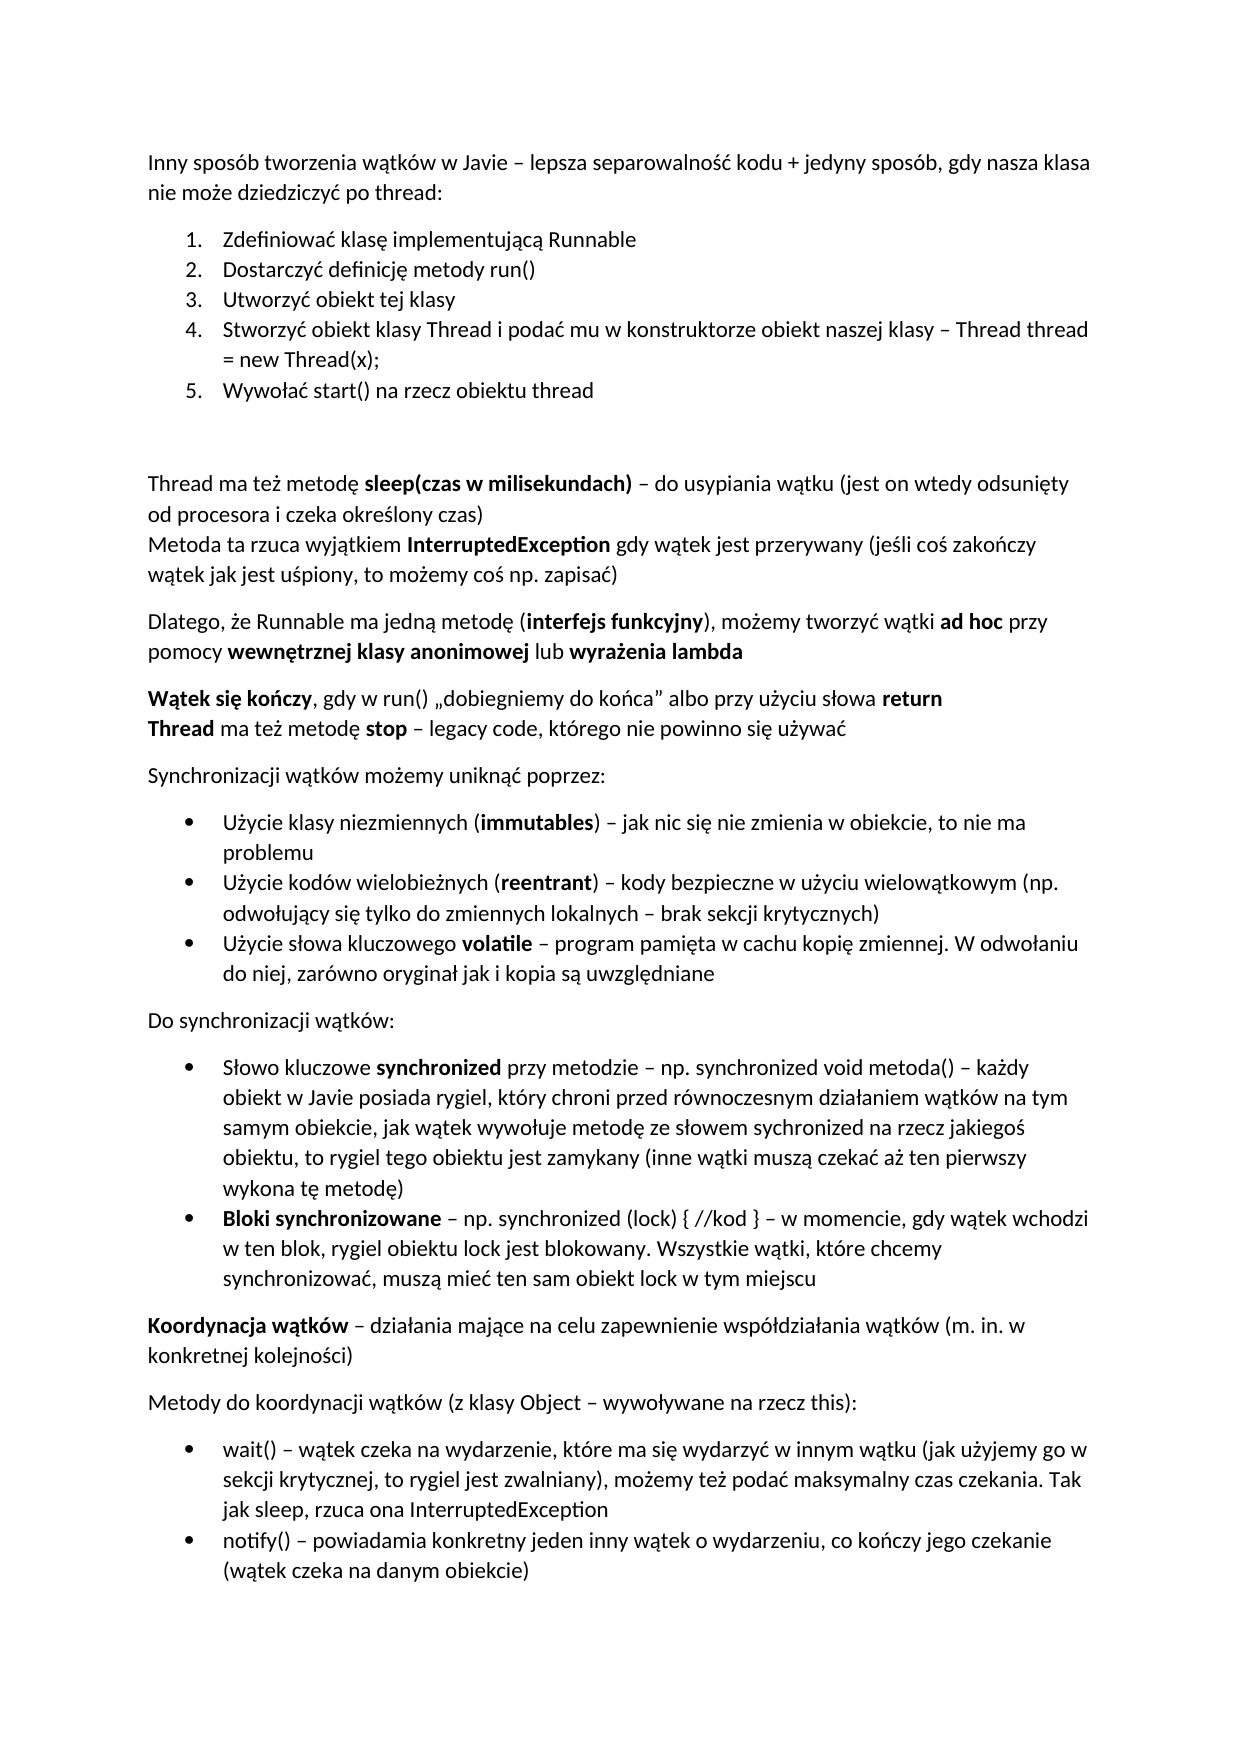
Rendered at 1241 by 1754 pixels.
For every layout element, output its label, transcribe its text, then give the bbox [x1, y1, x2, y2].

text Metody do koordynacji wątków (z klasy Object – wywoływane na rzecz this): [148, 1388, 1093, 1416]
list Zdefiniować klasę implementującą Runnable [185, 225, 1093, 253]
list notify() – powiadamia konkretny jeden inny wątek o wydarzeniu, co kończy jego czekanie (wątek czeka na danym obiekcie) [185, 1526, 1093, 1584]
text Koordynacja wątków – działania mające na celu zapewnienie współdziałania wątków (m. in. w konkretnej kolejności) [148, 1311, 1093, 1369]
text Dlatego, że Runnable ma jedną metodę (interfejs funkcyjny), możemy tworzyć wątki ad hoc przy pomocy wewnętrznej klasy anonimowej lub wyrażenia lambda [148, 607, 1093, 665]
list wait() – wątek czeka na wydarzenie, które ma się wydarzyć w innym wątku (jak użyjemy go w sekcji krytycznej, to rygiel jest zwalniany), możemy też podać maksymalny czas czekania. Tak jak sleep, rzuca ona InterruptedException [185, 1435, 1093, 1523]
list Słowo kluczowe synchronized przy metodzie – np. synchronized void metoda() – każdy obiekt w Javie posiada rygiel, który chroni przed równoczesnym działaniem wątków na tym samym obiekcie, jak wątek wywołuje metodę ze słowem sychronized na rzecz jakiegoś obiektu, to rygiel tego obiektu jest zamykany (inne wątki muszą czekać aż ten pierwszy wykona tę metodę) [185, 1053, 1093, 1202]
text Do synchronizacji wątków: [148, 1006, 1093, 1034]
text Thread ma też metodę sleep(czas w milisekundach) – do usypiania wątku (jest on wtedy odsunięty od procesora i czeka określony czas) Metoda ta rzuca wyjątkiem InterruptedException gdy wątek jest przerywany (jeśli coś zakończy wątek jak jest uśpiony, to możemy coś np. zapisać) [148, 469, 1093, 588]
list Użycie klasy niezmiennych (immutables) – jak nic się nie zmienia w obiekcie, to nie ma problemu [185, 808, 1093, 866]
list Utworzyć obiekt tej klasy [185, 285, 1093, 313]
text Inny sposób tworzenia wątków w Javie – lepsza separowalność kodu + jedyny sposób, gdy nasza klasa nie może dziedziczyć po thread: [148, 148, 1093, 206]
text Wątek się kończy, gdy w run() „dobiegniemy do końca” albo przy użyciu słowa return Thread ma też metodę stop – legacy code, którego nie powinno się używać [148, 684, 1093, 742]
list Stworzyć obiekt klasy Thread i podać mu w konstruktorze obiekt naszej klasy – Thread thread = new Thread(x); [185, 315, 1093, 373]
list Bloki synchronizowane – np. synchronized (lock) { //kod } – w momencie, gdy wątek wchodzi w ten blok, rygiel obiektu lock jest blokowany. Wszystkie wątki, które chcemy synchronizować, muszą mieć ten sam obiekt lock w tym miejscu [185, 1204, 1093, 1292]
list Dostarczyć definicję metody run() [185, 255, 1093, 283]
text Synchronizacji wątków możemy uniknąć poprzez: [148, 761, 1093, 789]
list Wywołać start() na rzecz obiektu thread [185, 376, 1093, 404]
list Użycie kodów wielobieżnych (reentrant) – kody bezpieczne w użyciu wielowątkowym (np. odwołujący się tylko do zmiennych lokalnych – brak sekcji krytycznych) [185, 868, 1093, 927]
list Użycie słowa kluczowego volatile – program pamięta w cachu kopię zmiennej. W odwołaniu do niej, zarówno oryginał jak i kopia są uwzględniane [185, 929, 1093, 987]
